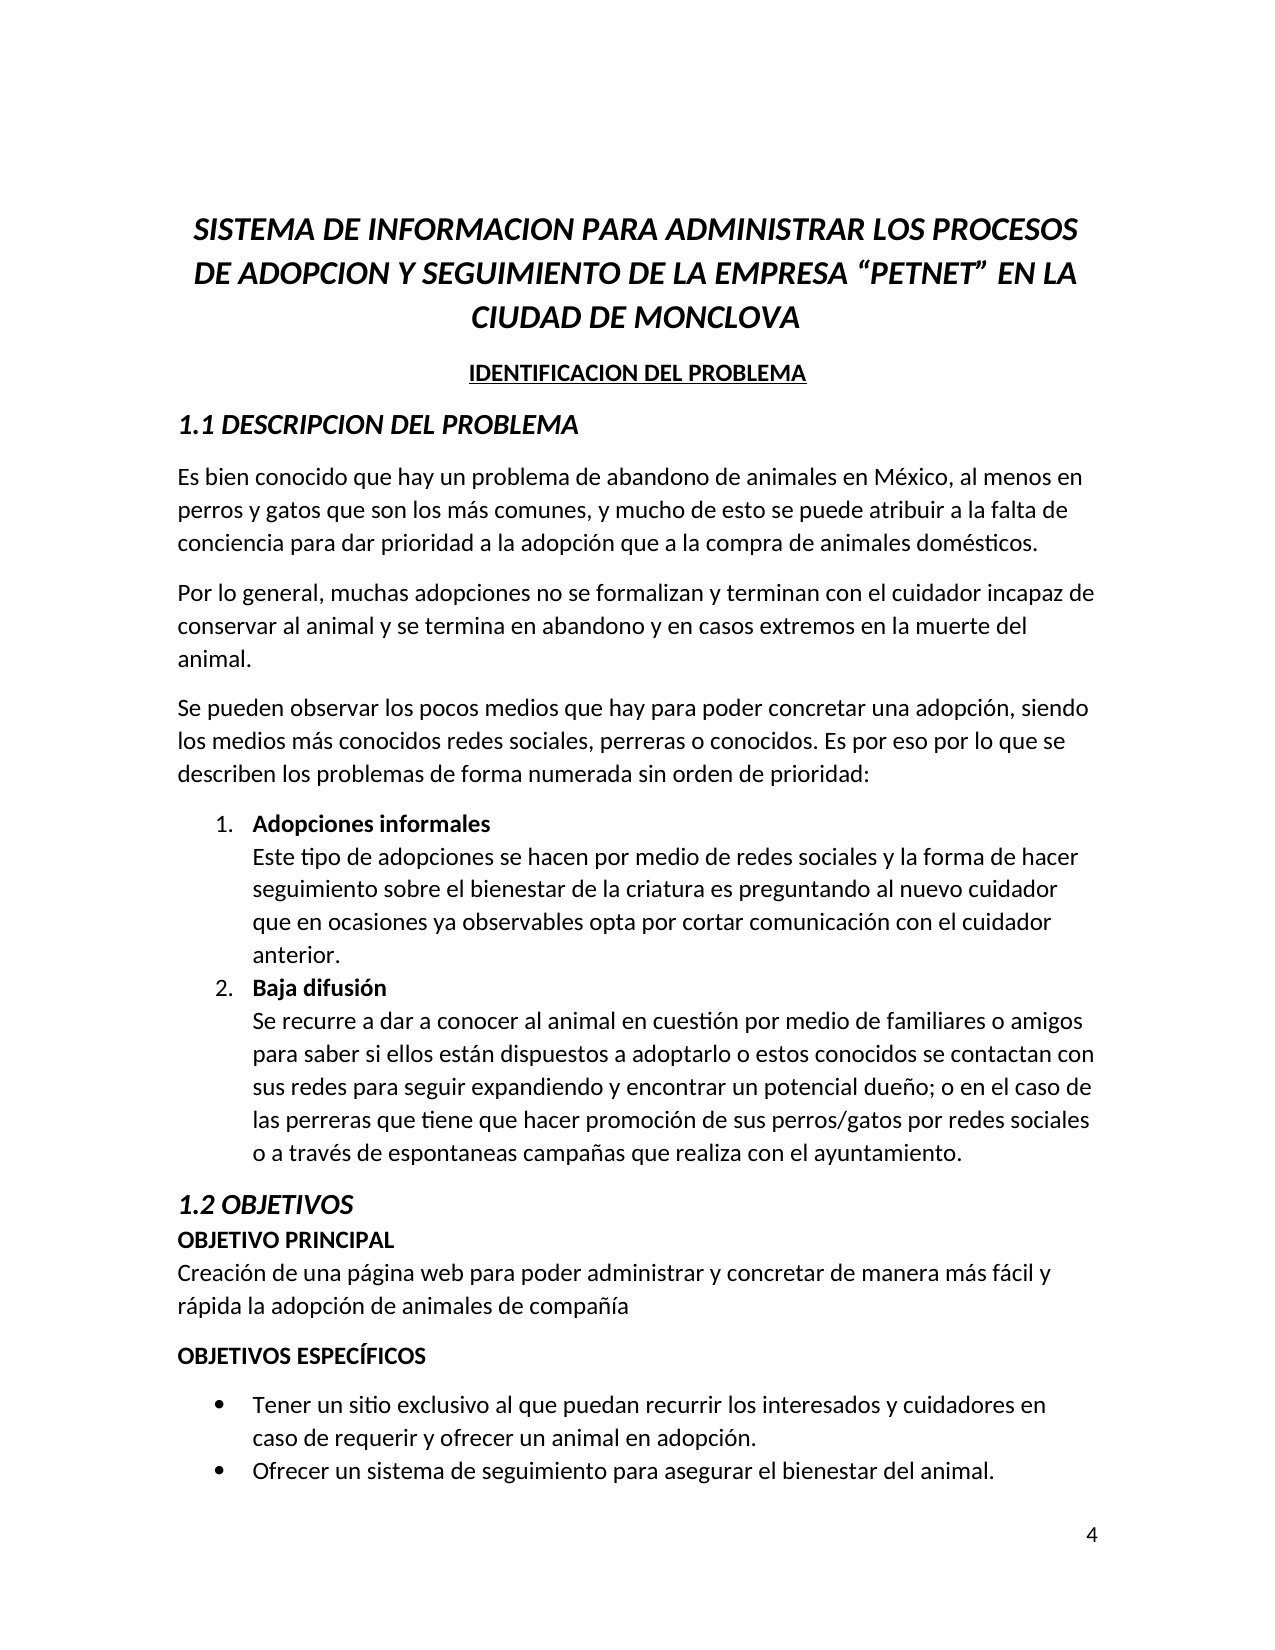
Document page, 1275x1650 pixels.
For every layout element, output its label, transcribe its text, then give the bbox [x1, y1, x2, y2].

text Se pueden observar los pocos medios que hay para poder concretar una adopción, siendo los medios más conocidos redes sociales, perreras o conocidos. Es por eso por lo que se describen los problemas de forma numerada sin orden de prioridad: [177, 692, 1098, 789]
text 1.1 DESCRIPCION DEL PROBLEMA [177, 406, 1098, 442]
text SISTEMA DE INFORMACION PARA ADMINISTRAR LOS PROCESOS DE ADOPCION Y SEGUIMIENTO DE LA EMPRESA “PETNET” EN LA CIUDAD DE MONCLOVA [177, 208, 1098, 337]
list Ofrecer un sistema de seguimiento para asegurar el bienestar del animal. [215, 1455, 1098, 1486]
list Tener un sitio exclusivo al que puedan recurrir los interesados y cuidadores en caso de requerir y ofrecer un animal en adopción. [215, 1389, 1098, 1453]
text IDENTIFICACION DEL PROBLEMA [177, 357, 1098, 387]
list Baja difusión [215, 972, 1098, 1003]
list Este tipo de adopciones se hacen por medio de redes sociales y la forma de hacer seguimiento sobre el bienestar de la criatura es preguntando al nuevo cuidador que en ocasiones ya observables opta por cortar comunicación con el cuidador anterior. [252, 841, 1098, 970]
text Es bien conocido que hay un problema de abandono de animales en México, al menos en perros y gatos que son los más comunes, y mucho de esto se puede atribuir a la falta de conciencia para dar prioridad a la adopción que a la compra de animales domésticos. [177, 461, 1098, 558]
list Adopciones informales [215, 808, 1098, 838]
text 1.2 OBJETIVOS OBJETIVO PRINCIPAL Creación de una página web para poder administrar y concretar de manera más fácil y rápida la adopción de animales de compañía [177, 1186, 1098, 1321]
text Por lo general, muchas adopciones no se formalizan y terminan con el cuidador incapaz de conservar al animal y se termina en abandono y en casos extremos en la muerte del animal. [177, 577, 1098, 673]
list Se recurre a dar a conocer al animal en cuestión por medio de familiares o amigos para saber si ellos están dispuestos a adoptarlo o estos conocidos se contactan con sus redes para seguir expandiendo y encontrar un potencial dueño; o en el caso de las perreras que tiene que hacer promoción de sus perros/gatos por redes sociales o a través de espontaneas campañas que realiza con el ayuntamiento. [252, 1005, 1098, 1167]
text OBJETIVOS ESPECÍFICOS [177, 1340, 1098, 1370]
